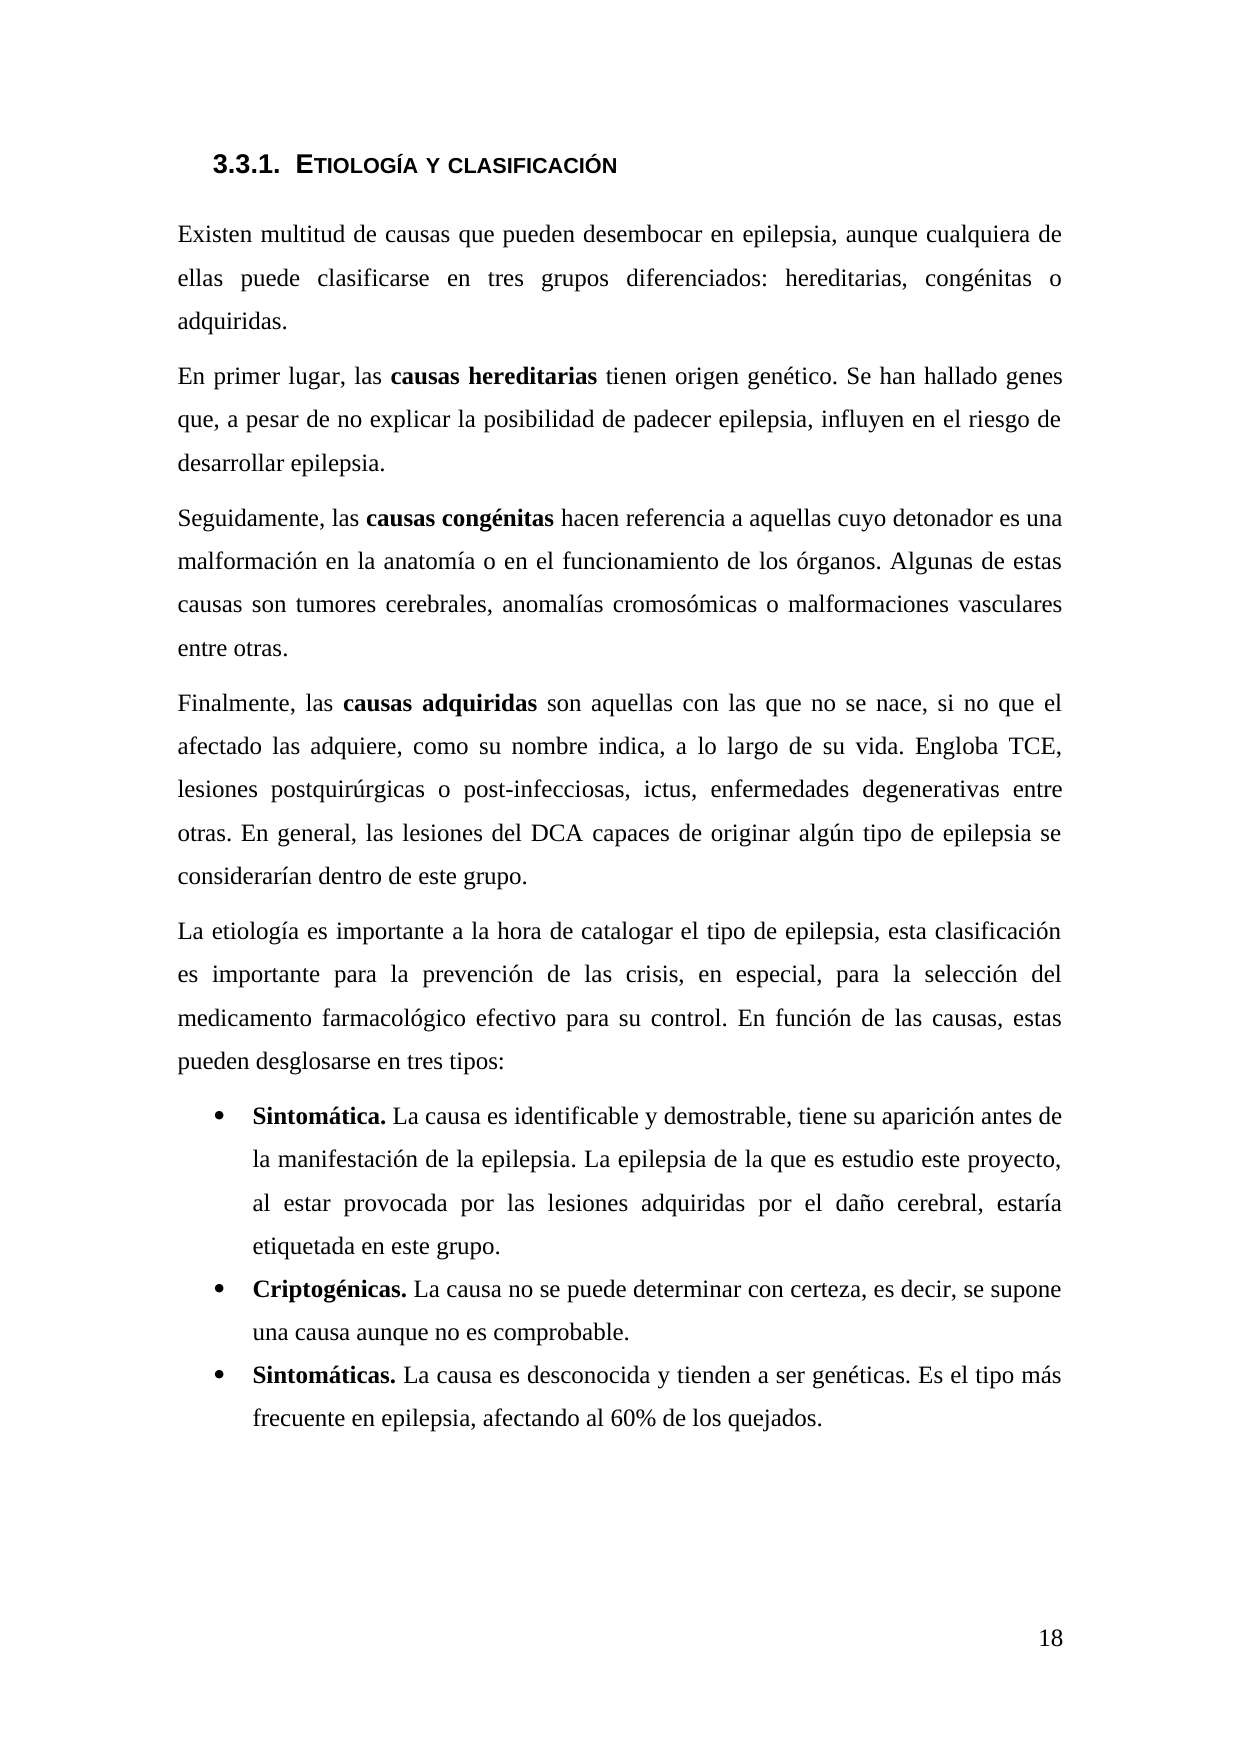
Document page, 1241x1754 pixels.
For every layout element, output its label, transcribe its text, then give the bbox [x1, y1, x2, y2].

text La etiología es importante a la hora de catalogar el tipo de epilepsia, esta clasificación es importante para la prevención de las crisis, en especial, para la selección del medicamento farmacológico efectivo para su control. En función de las causas, estas pueden desglosarse en tres tipos: [177, 916, 1063, 1074]
list Criptogénicas. La causa no se puede determinar con certeza, es decir, se supone una causa aunque no es comprobable. [215, 1274, 1063, 1346]
list Sintomáticas. La causa es desconocida y tienden a ser genéticas. Es el tipo más frecuente en epilepsia, afectando al 60% de los quejados. [215, 1360, 1063, 1432]
subtitle Etiología y clasificación [213, 148, 1063, 179]
text Existen multitud de causas que pueden desembocar en epilepsia, aunque cualquiera de ellas puede clasificarse en tres grupos diferenciados: hereditarias, congénitas o adquiridas. [177, 219, 1063, 334]
list Sintomática. La causa es identificable y demostrable, tiene su aparición antes de la manifestación de la epilepsia. La epilepsia de la que es estudio este proyecto, al estar provocada por las lesiones adquiridas por el daño cerebral, estaría etiquetada en este grupo. [215, 1101, 1063, 1259]
text Finalmente, las causas adquiridas son aquellas con las que no se nace, si no que el afectado las adquiere, como su nombre indica, a lo largo de su vida. Engloba TCE, lesiones postquirúrgicas o post-infecciosas, ictus, enfermedades degenerativas entre otras. En general, las lesiones del DCA capaces de originar algún tipo de epilepsia se considerarían dentro de este grupo. [177, 688, 1063, 889]
text En primer lugar, las causas hereditarias tienen origen genético. Se han hallado genes que, a pesar de no explicar la posibilidad de padecer epilepsia, influyen en el riesgo de desarrollar epilepsia. [177, 361, 1063, 476]
text Seguidamente, las causas congénitas hacen referencia a aquellas cuyo detonador es una malformación en la anatomía o en el funcionamiento de los órganos. Algunas de estas causas son tumores cerebrales, anomalías cromosómicas o malformaciones vasculares entre otras. [177, 503, 1063, 661]
